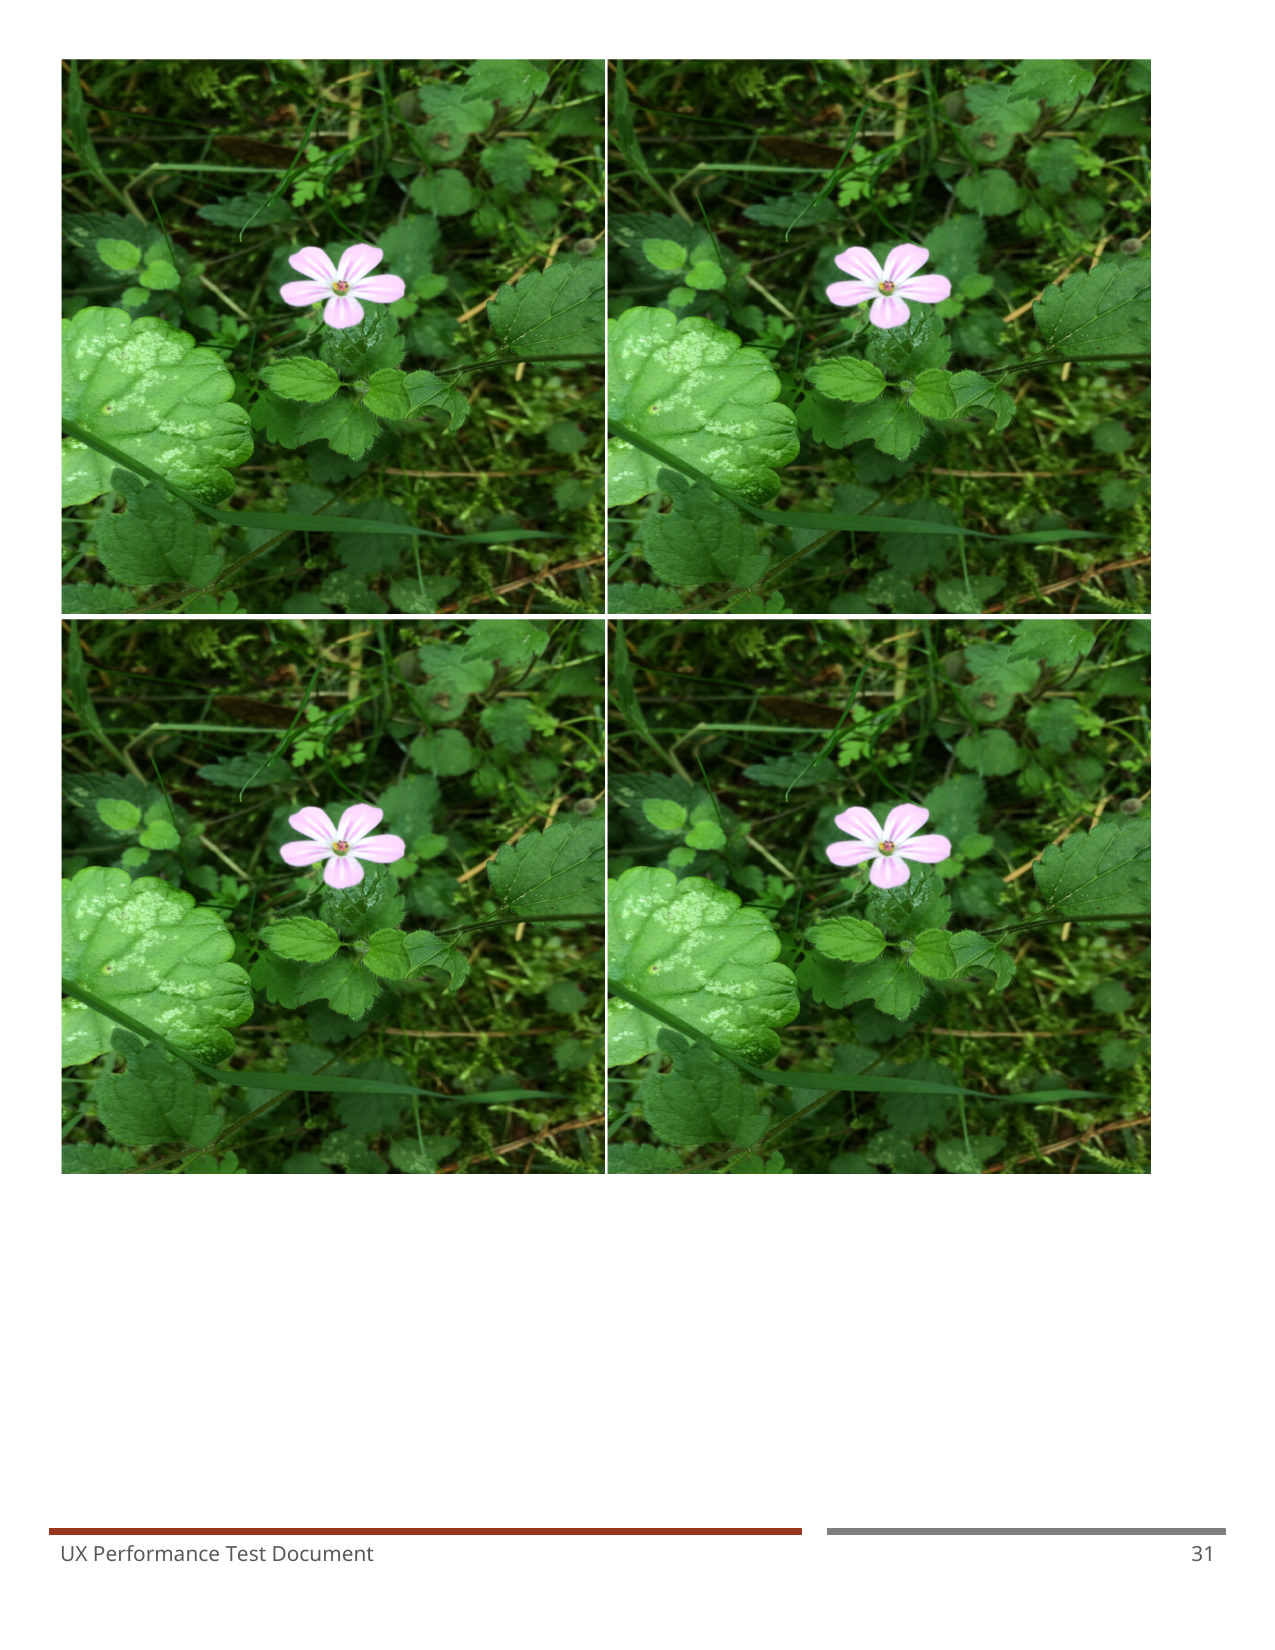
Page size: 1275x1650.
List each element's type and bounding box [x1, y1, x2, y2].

picture [62, 60, 605, 614]
picture [608, 60, 1151, 614]
picture [608, 620, 1151, 1174]
picture [62, 620, 605, 1174]
